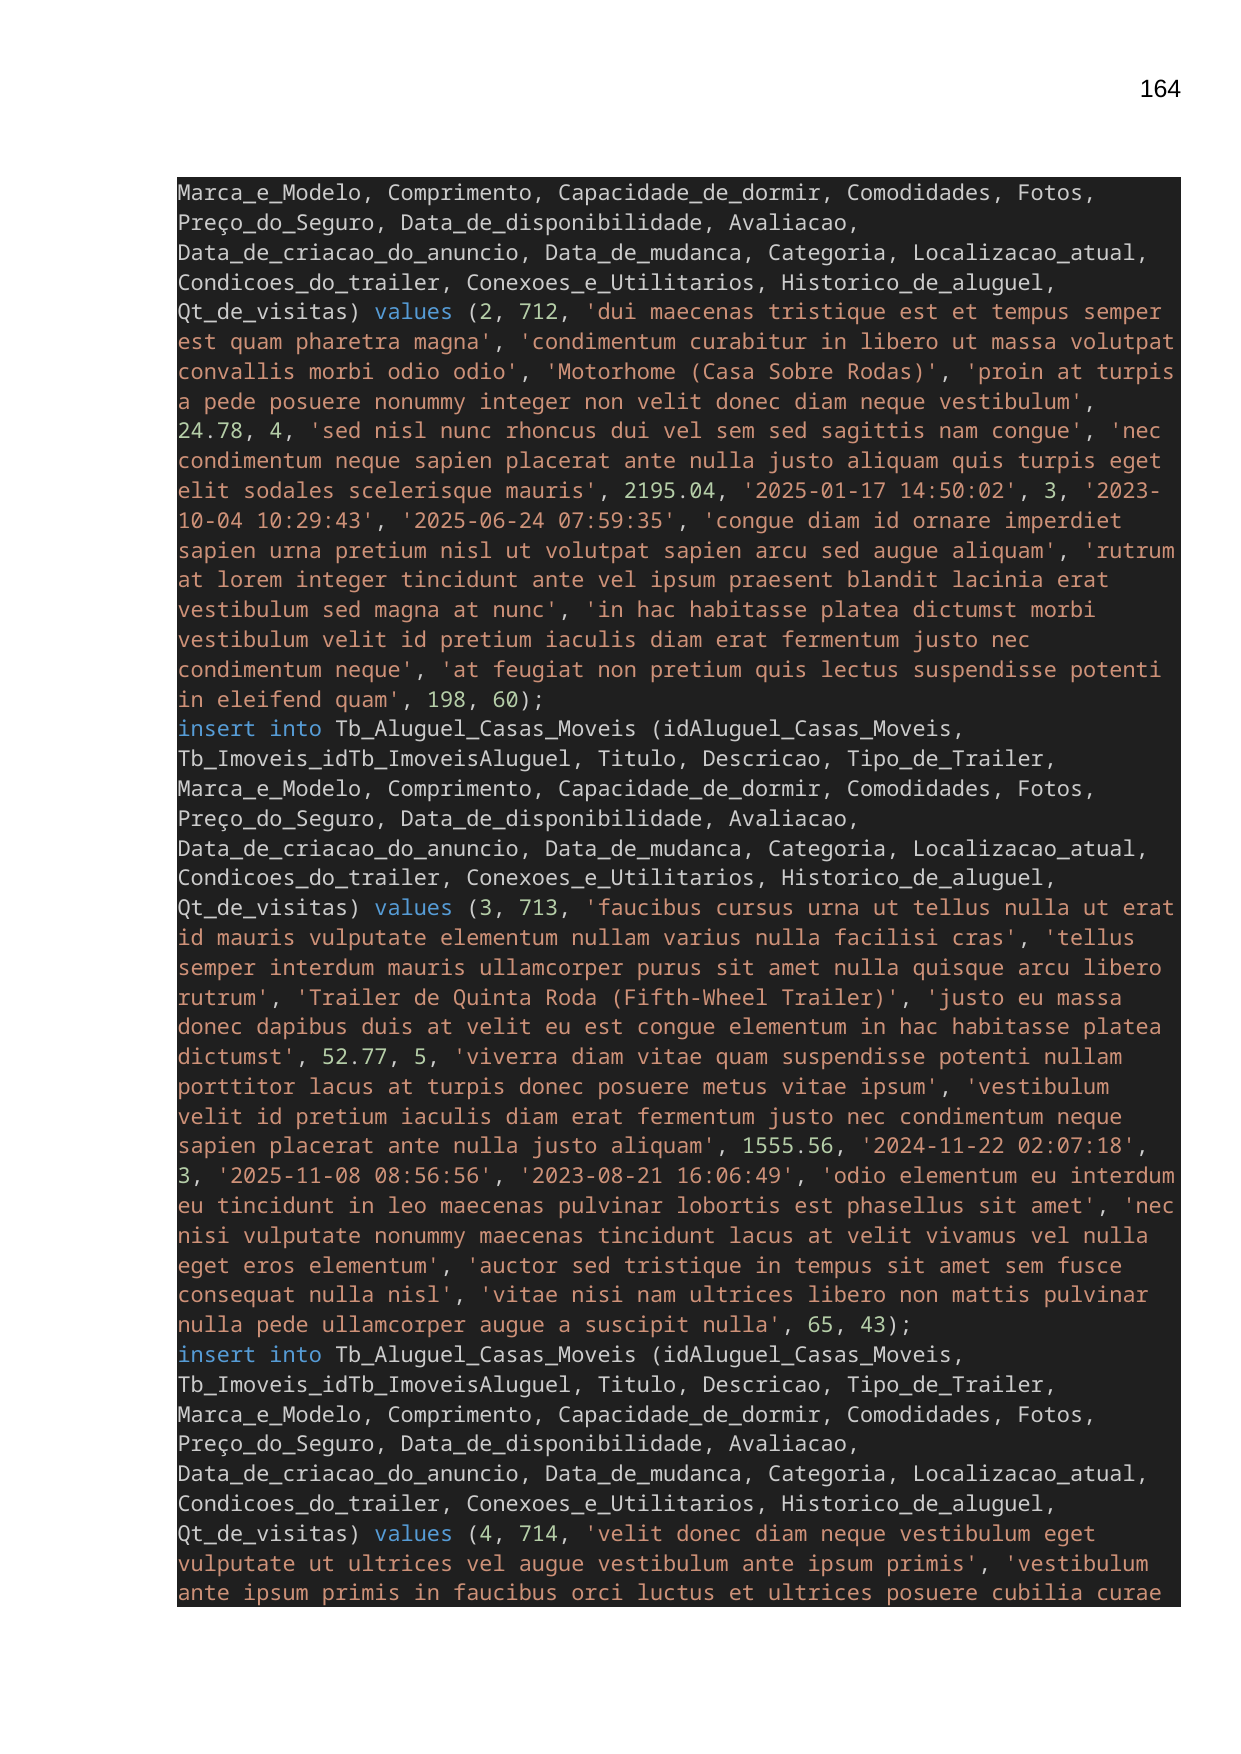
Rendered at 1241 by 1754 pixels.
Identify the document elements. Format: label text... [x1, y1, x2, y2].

text insert into Tb_Aluguel_Casas_Moveis (idAluguel_Casas_Moveis, Tb_Imoveis_idTb_ImoveisAluguel, Titulo, Descricao, Tipo_de_Trailer, Marca_e_Modelo, Comprimento, Capacidade_de_dormir, Comodidades, Fotos, Preço_do_Seguro, Data_de_disponibilidade, Avaliacao, Data_de_criacao_do_anuncio, Data_de_mudanca, Categoria, Localizacao_atual, Condicoes_do_trailer, Conexoes_e_Utilitarios, Historico_de_aluguel, Qt_de_visitas) values (3, 713, 'faucibus cursus urna ut tellus nulla ut erat id mauris vulputate elementum nullam varius nulla facilisi cras', 'tellus semper interdum mauris ullamcorper purus sit amet nulla quisque arcu libero rutrum', 'Trailer de Quinta Roda (Fifth-Wheel Trailer)', 'justo eu massa donec dapibus duis at velit eu est congue elementum in hac habitasse platea dictumst', 52.77, 5, 'viverra diam vitae quam suspendisse potenti nullam porttitor lacus at turpis donec posuere metus vitae ipsum', 'vestibulum velit id pretium iaculis diam erat fermentum justo nec condimentum neque sapien placerat ante nulla justo aliquam', 1555.56, '2024-11-22 02:07:18', 3, '2025-11-08 08:56:56', '2023-08-21 16:06:49', 'odio elementum eu interdum eu tincidunt in leo maecenas pulvinar lobortis est phasellus sit amet', 'nec nisi vulputate nonummy maecenas tincidunt lacus at velit vivamus vel nulla eget eros elementum', 'auctor sed tristique in tempus sit amet sem fusce consequat nulla nisl', 'vitae nisi nam ultrices libero non mattis pulvinar nulla pede ullamcorper augue a suscipit nulla', 65, 43); [177, 713, 1181, 1339]
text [177, 1339, 1181, 1607]
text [177, 177, 1181, 713]
